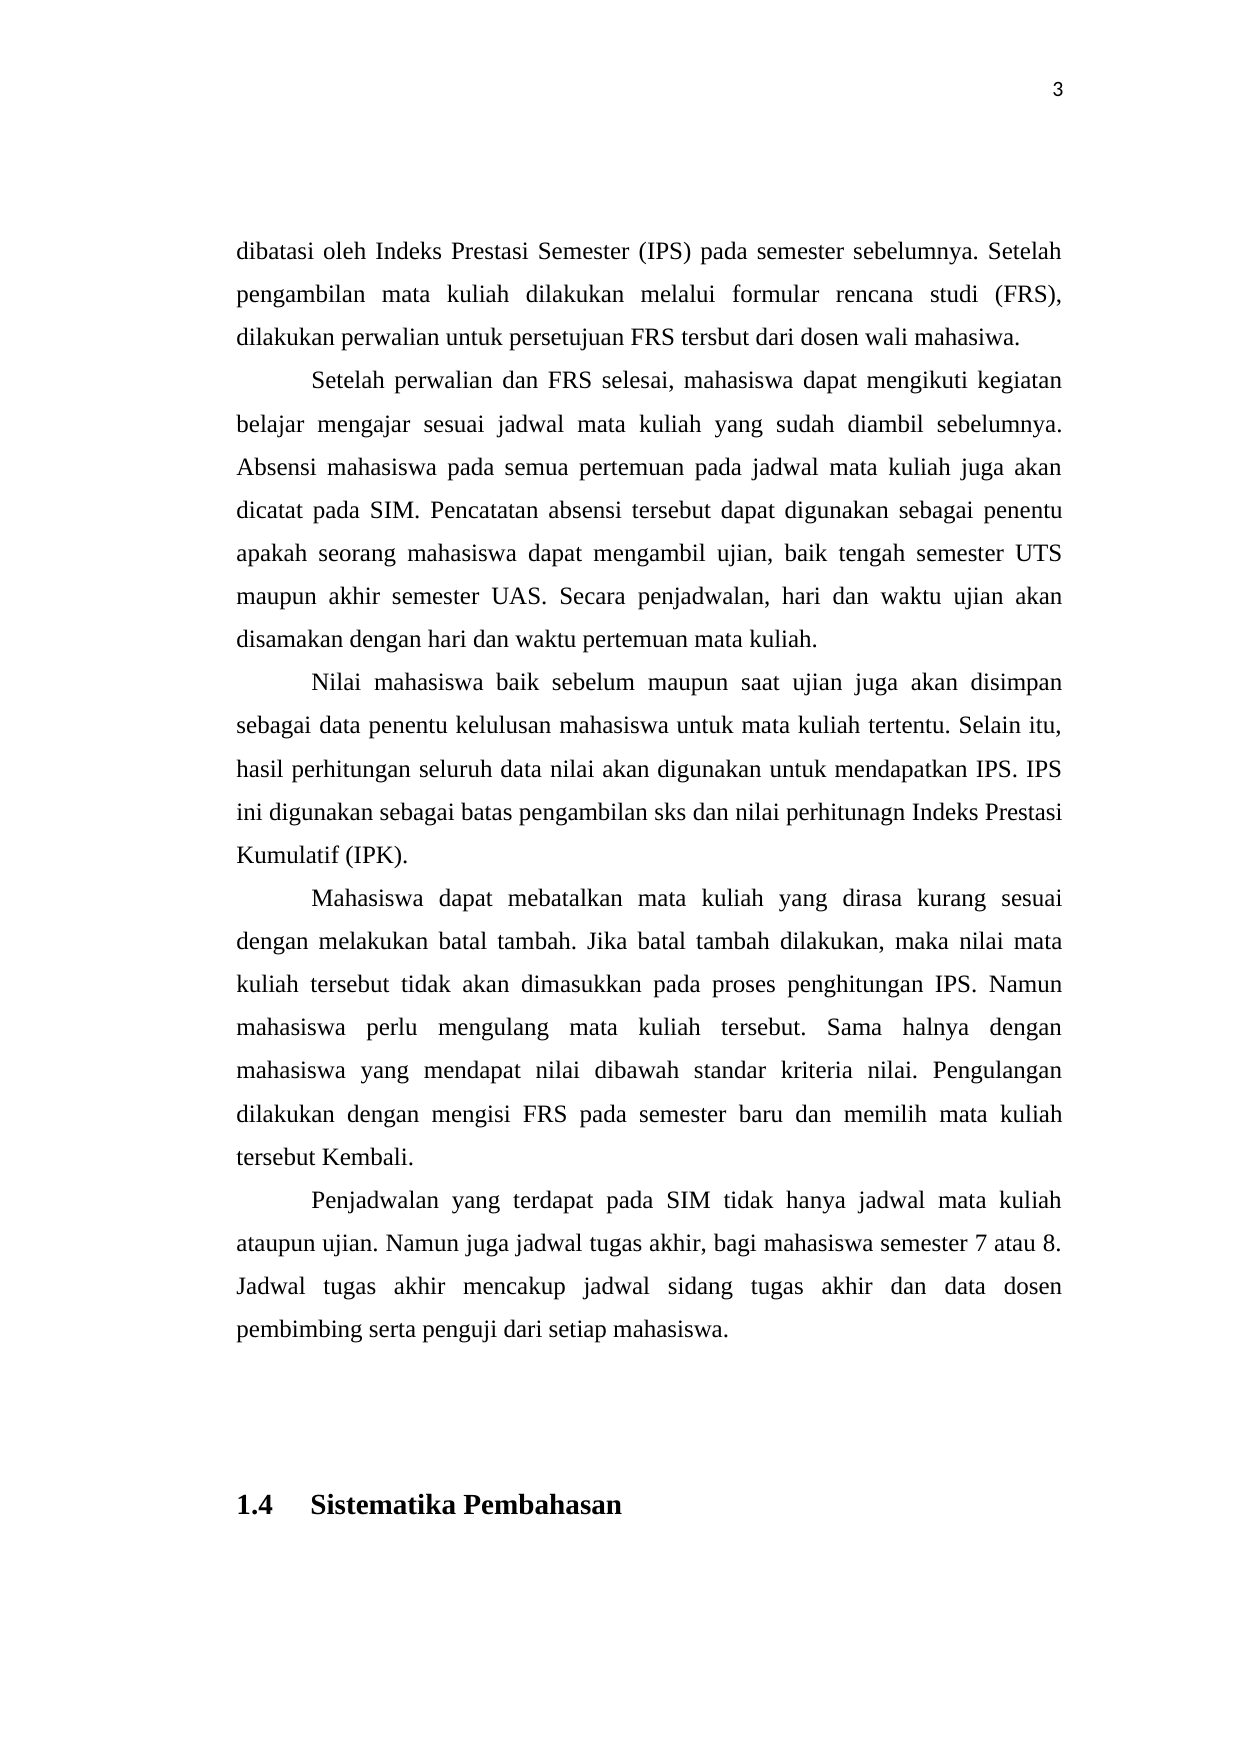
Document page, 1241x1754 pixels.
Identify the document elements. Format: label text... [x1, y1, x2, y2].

text Penjadwalan yang terdapat pada SIM tidak hanya jadwal mata kuliah ataupun ujian. Namun juga jadwal tugas akhir, bagi mahasiswa semester 7 atau 8. Jadwal tugas akhir mencakup jadwal sidang tugas akhir dan data dosen pembimbing serta penguji dari setiap mahasiswa. [236, 1185, 1063, 1343]
list Sistematika Pembahasan [236, 1487, 1063, 1520]
text Nilai mahasiswa baik sebelum maupun saat ujian juga akan disimpan sebagai data penentu kelulusan mahasiswa untuk mata kuliah tertentu. Selain itu, hasil perhitungan seluruh data nilai akan digunakan untuk mendapatkan IPS. IPS ini digunakan sebagai batas pengambilan sks dan nilai perhitunagn Indeks Prestasi Kumulatif (IPK). [236, 667, 1063, 869]
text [236, 236, 1063, 351]
text Mahasiswa dapat mebatalkan mata kuliah yang dirasa kurang sesuai dengan melakukan batal tambah. Jika batal tambah dilakukan, maka nilai mata kuliah tersebut tidak akan dimasukkan pada proses penghitungan IPS. Namun mahasiswa perlu mengulang mata kuliah tersebut. Sama halnya dengan mahasiswa yang mendapat nilai dibawah standar kriteria nilai. Pengulangan dilakukan dengan mengisi FRS pada semester baru dan memilih mata kuliah tersebut Kembali. [236, 883, 1063, 1171]
text Setelah perwalian dan FRS selesai, mahasiswa dapat mengikuti kegiatan belajar mengajar sesuai jadwal mata kuliah yang sudah diambil sebelumnya. Absensi mahasiswa pada semua pertemuan pada jadwal mata kuliah juga akan dicatat pada SIM. Pencatatan absensi tersebut dapat digunakan sebagai penentu apakah seorang mahasiswa dapat mengambil ujian, baik tengah semester UTS maupun akhir semester UAS. Secara penjadwalan, hari dan waktu ujian akan disamakan dengan hari dan waktu pertemuan mata kuliah. [236, 366, 1063, 653]
